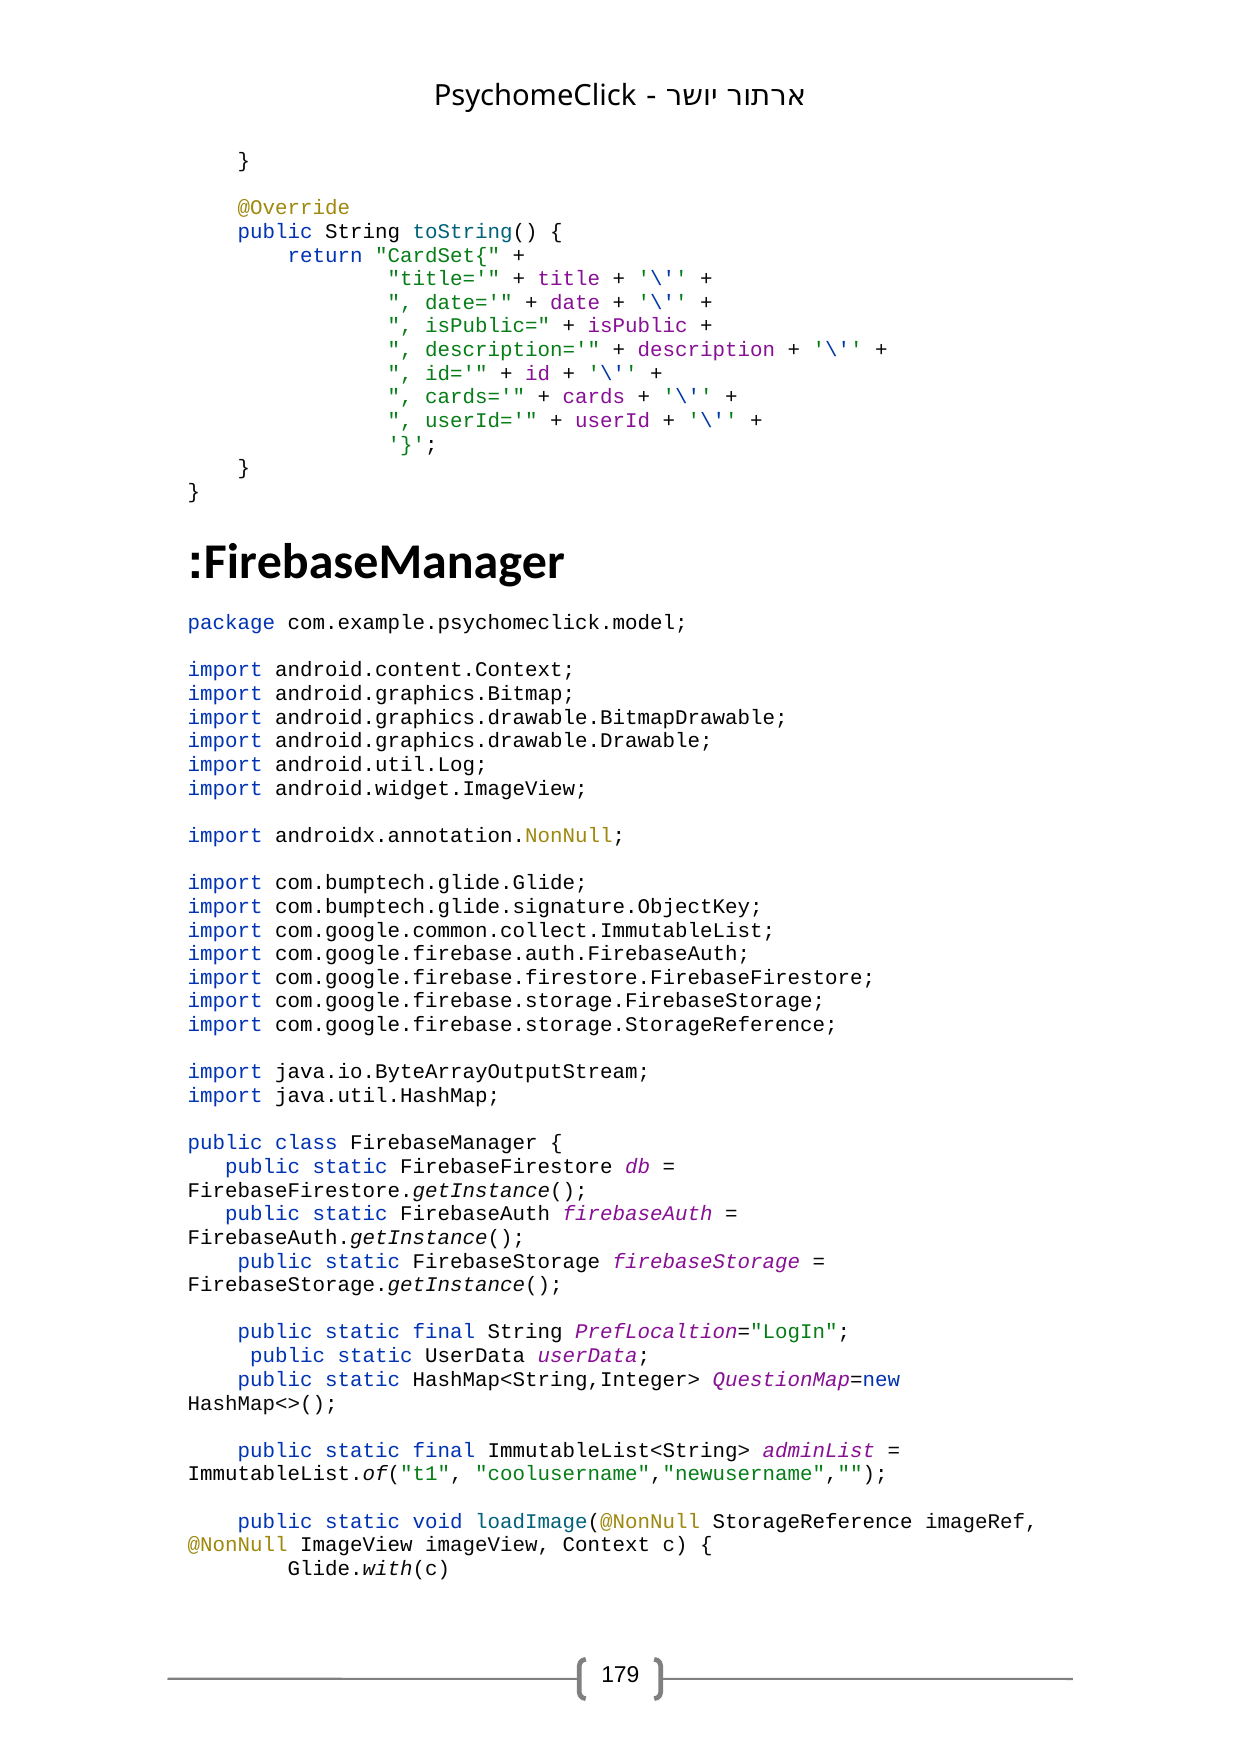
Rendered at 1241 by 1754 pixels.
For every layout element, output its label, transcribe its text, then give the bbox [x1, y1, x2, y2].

text FirebaseManager: [187, 530, 1053, 591]
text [187, 612, 1053, 1582]
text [187, 150, 1053, 505]
